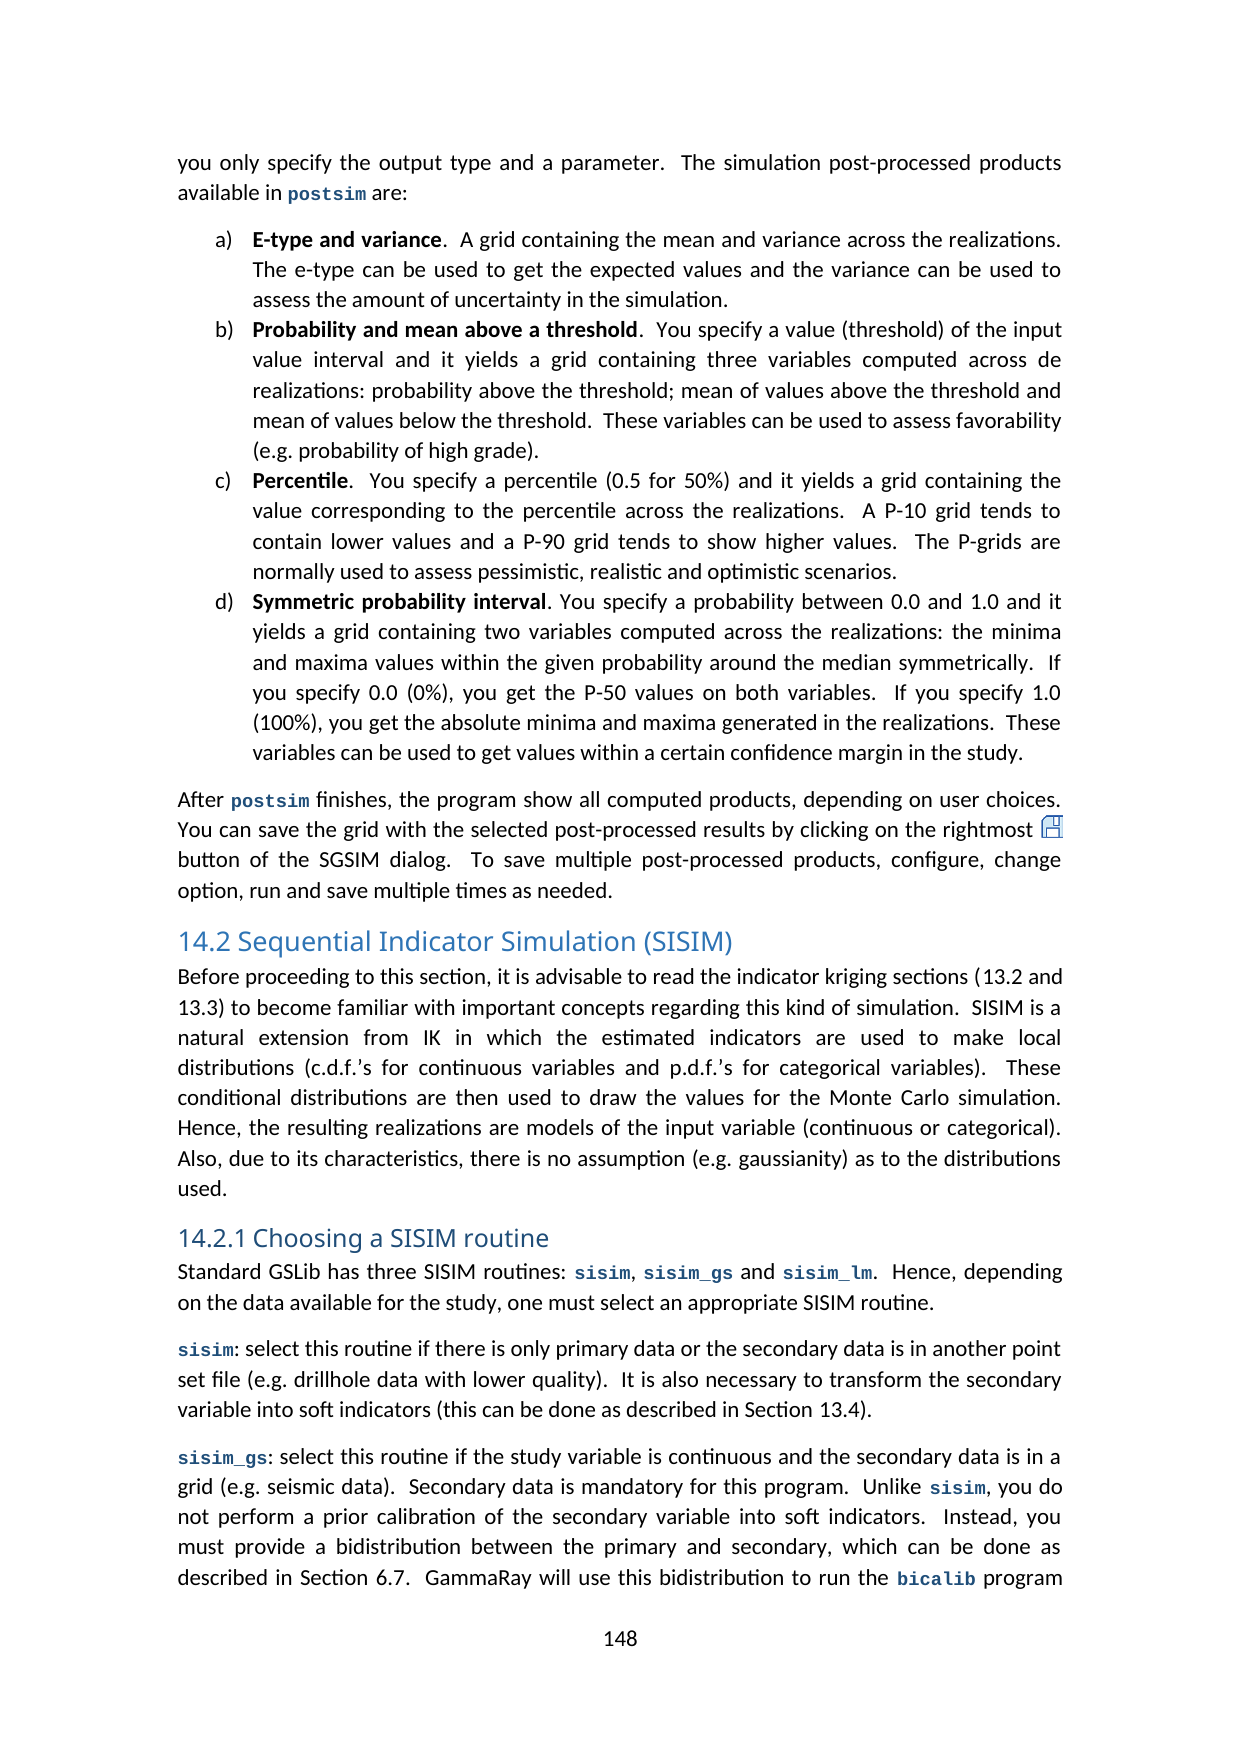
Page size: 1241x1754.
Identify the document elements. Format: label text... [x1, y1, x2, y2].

list Symmetric probability interval. You specify a probability between 0.0 and 1.0 and it yields a grid containing two variables computed across the realizations: the minima and maxima values within the given probability around the median symmetrically. If you specify 0.0 (0%), you get the P-50 values on both variables. If you specify 1.0 (100%), you get the absolute minima and maxima generated in the realizations. These variables can be used to get values within a certain confidence margin in the study. [215, 587, 1063, 766]
list Percentile. You specify a percentile (0.5 for 50%) and it yields a grid containing the value corresponding to the percentile across the realizations. A P-10 grid tends to contain lower values and a P-90 grid tends to show higher values. The P-grids are normally used to assess pessimistic, realistic and optimistic scenarios. [215, 466, 1063, 585]
subtitle Sequential Indicator Simulation (SISIM) [177, 923, 1063, 959]
list E-type and variance. A grid containing the mean and variance across the realizations. The e-type can be used to get the expected values and the variance can be used to assess the amount of uncertainty in the simulation. [215, 225, 1063, 313]
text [177, 1442, 1063, 1591]
text After postsim finishes, the program show all computed products, depending on user choices. You can save the grid with the selected post-processed results by clicking on the rightmost button of the SGSIM dialog. To save multiple post-processed products, configure, change option, run and save multiple times as needed. [177, 785, 1063, 904]
text Before proceeding to this section, it is advisable to read the indicator kriging sections (13.2 and 13.3) to become familiar with important concepts regarding this kind of simulation. SISIM is a natural extension from IK in which the estimated indicators are used to make local distributions (c.d.f.’s for continuous variables and p.d.f.’s for categorical variables). These conditional distributions are then used to draw the values for the Monte Carlo simulation. Hence, the resulting realizations are models of the input variable (continuous or categorical). Also, due to its characteristics, there is no assumption (e.g. gaussianity) as to the distributions used. [177, 962, 1063, 1202]
list Probability and mean above a threshold. You specify a value (threshold) of the input value interval and it yields a grid containing three variables computed across de realizations: probability above the threshold; mean of values above the threshold and mean of values below the threshold. These variables can be used to assess favorability (e.g. probability of high grade). [215, 315, 1063, 464]
text sisim: select this routine if there is only primary data or the secondary data is in another point set file (e.g. drillhole data with lower quality). It is also necessary to transform the secondary variable into soft indicators (this can be done as described in Section 13.4). [177, 1334, 1063, 1423]
picture [1041, 815, 1063, 838]
text Standard GSLib has three SISIM routines: sisim, sisim_gs and sisim_lm. Hence, depending on the data available for the study, one must select an appropriate SISIM routine. [177, 1257, 1063, 1316]
subtitle Choosing a SISIM routine [177, 1221, 1063, 1255]
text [177, 148, 1063, 206]
